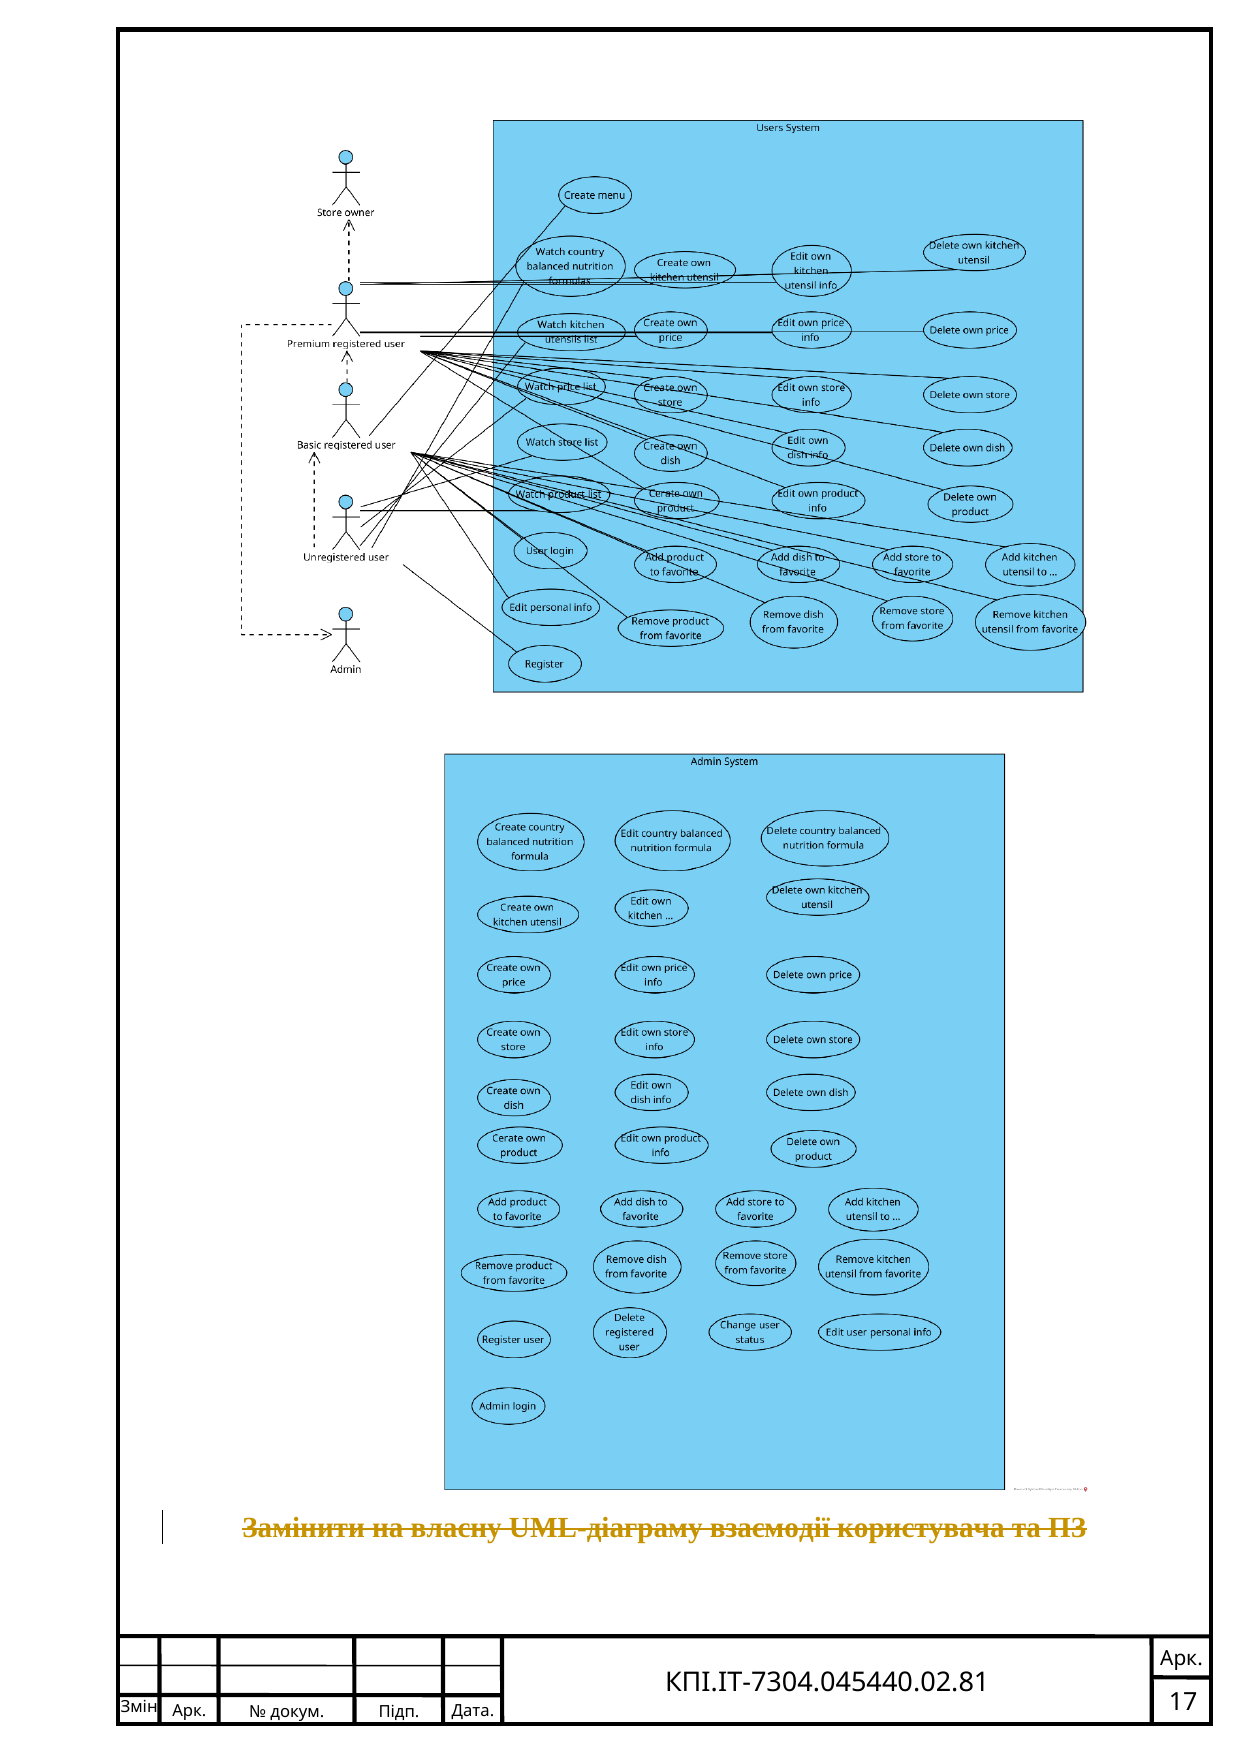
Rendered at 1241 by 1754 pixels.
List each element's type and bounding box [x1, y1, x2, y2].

picture [239, 118, 1089, 1494]
